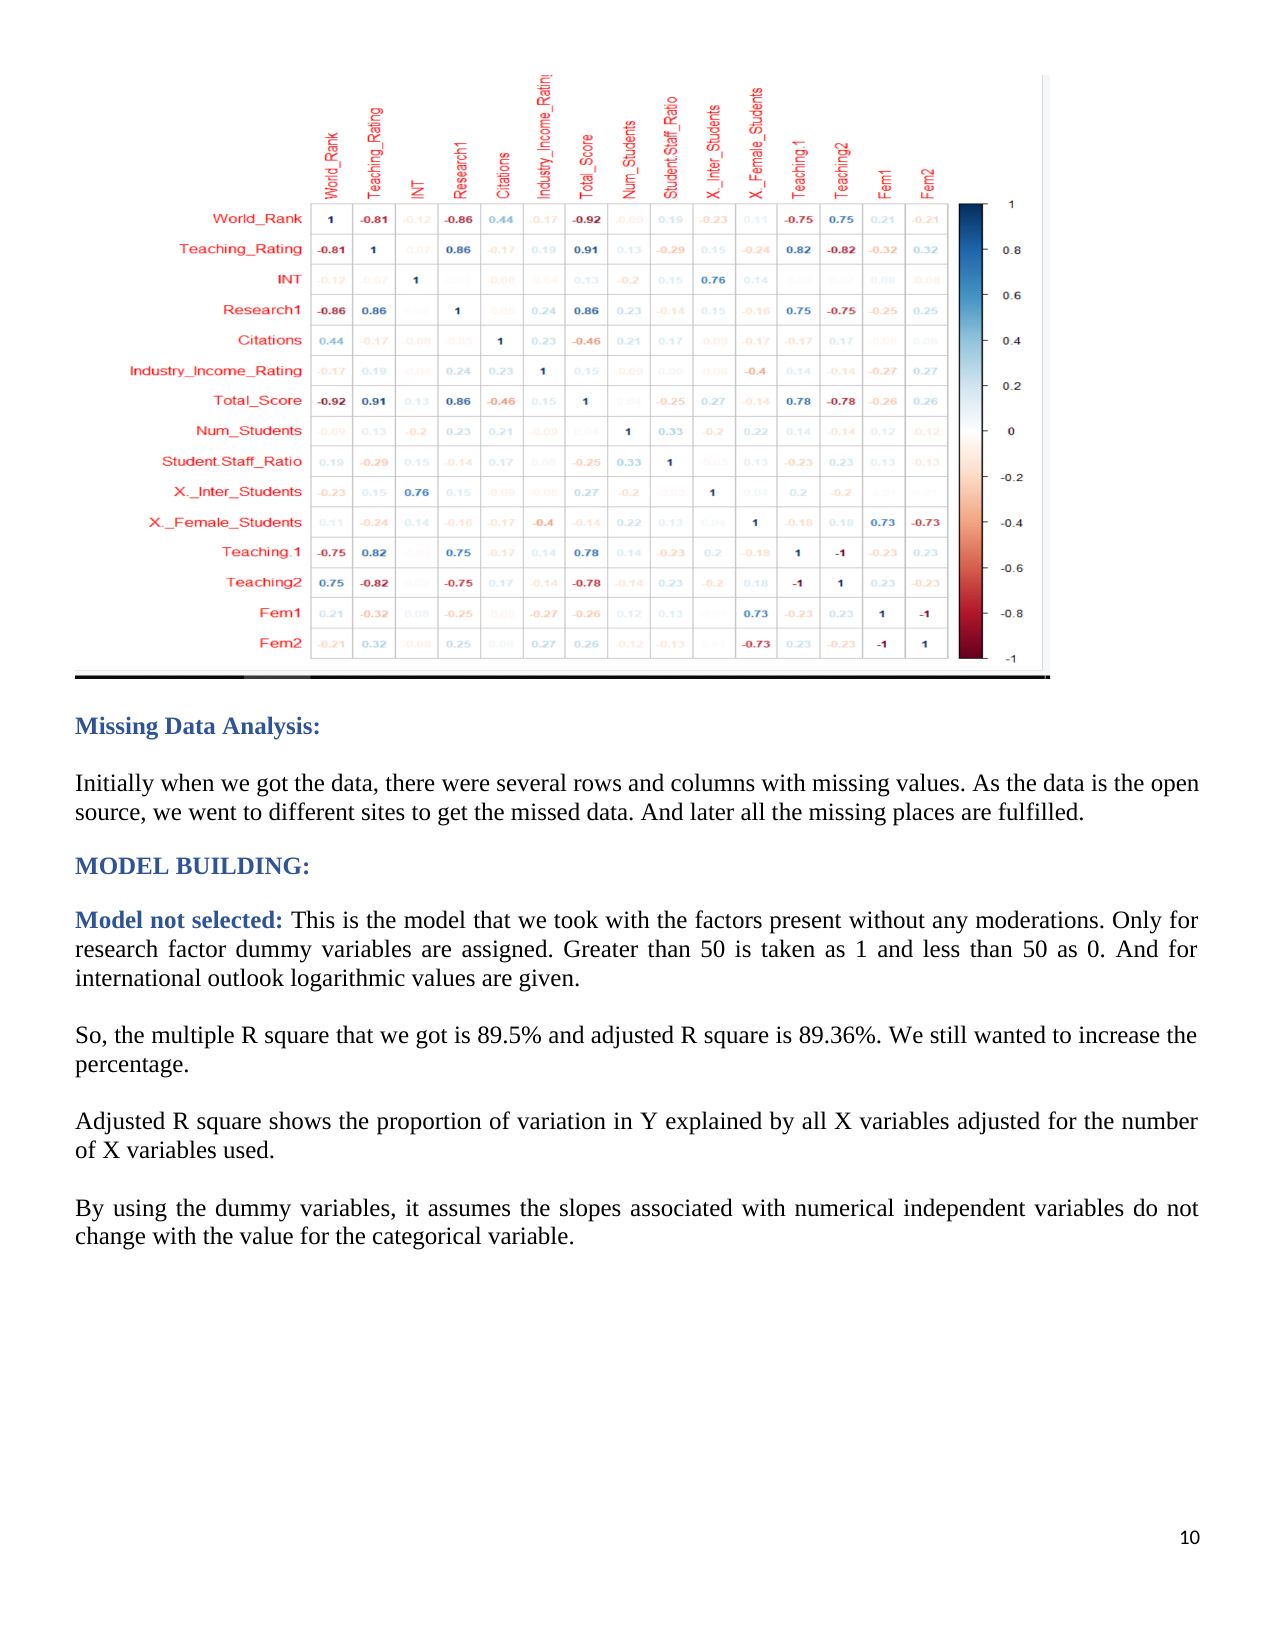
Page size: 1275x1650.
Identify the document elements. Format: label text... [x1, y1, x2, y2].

picture [75, 75, 1050, 679]
text Model not selected: This is the model that we took with the factors present without any moderations. Only for research factor dummy variables are assigned. Greater than 50 is taken as 1 and less than 50 as 0. And for international outlook logarithmic values are given. [75, 905, 1200, 991]
text So, the multiple R square that we got is 89.5% and adjusted R square is 89.36%. We still wanted to increase the percentage. [75, 1020, 1200, 1078]
text By using the dummy variables, it assumes the slopes associated with numerical independent variables do not change with the value for the categorical variable. [75, 1193, 1200, 1250]
text Adjusted R square shows the proportion of variation in Y explained by all X variables adjusted for the number of X variables used. [75, 1106, 1200, 1164]
subtitle Missing Data Analysis: [75, 711, 1200, 740]
subtitle MODEL BUILDING: [75, 851, 1200, 880]
text Initially when we got the data, there were several rows and columns with missing values. As the data is the open source, we went to different sites to get the missed data. And later all the missing places are fulfilled. [75, 768, 1200, 826]
